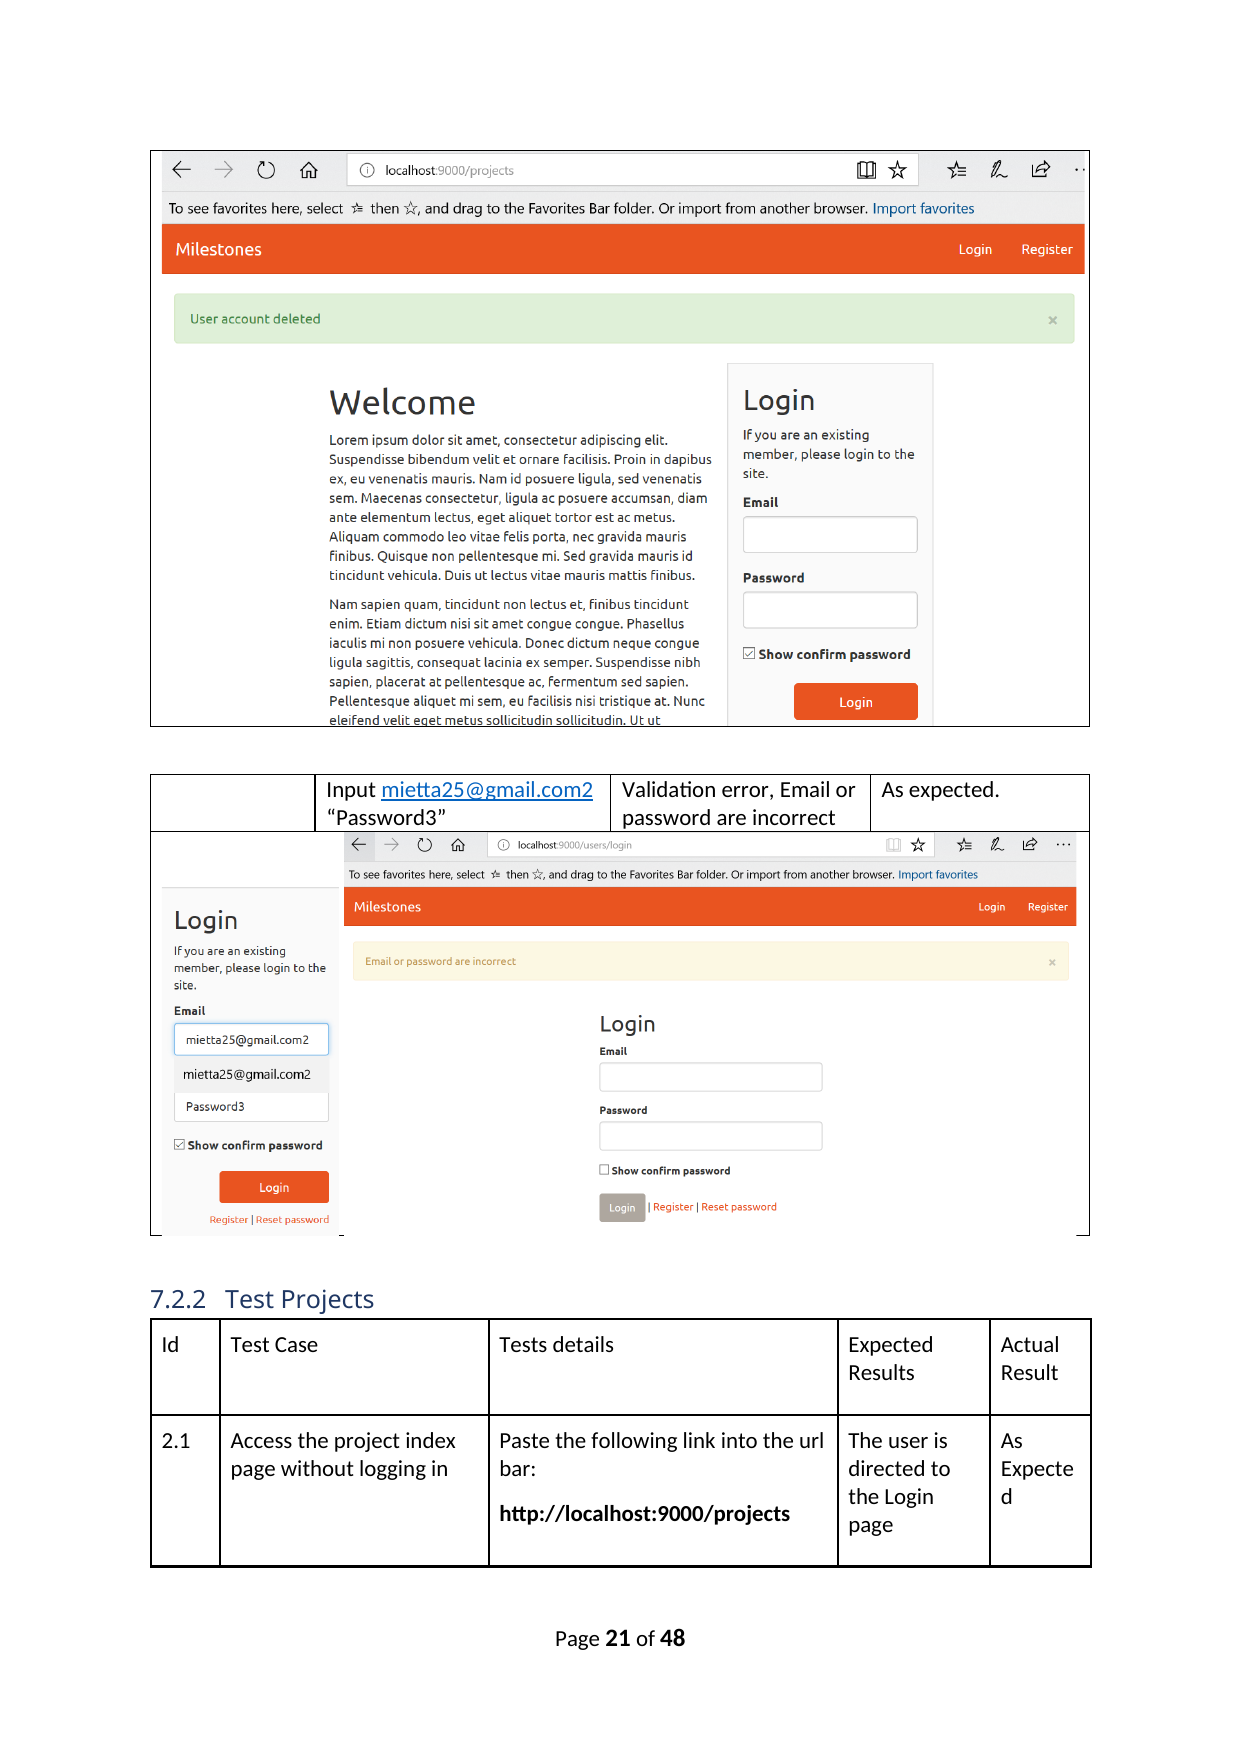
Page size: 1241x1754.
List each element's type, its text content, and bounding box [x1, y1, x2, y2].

table_header Validation error, Email or password are incorrect [611, 775, 870, 831]
table_cell The user is directed to the Login page [839, 1416, 989, 1565]
table_cell [151, 832, 344, 1235]
table_header Input mietta25@gmail.com2 “Password3” [316, 775, 610, 831]
table_header Tests details [490, 1320, 837, 1414]
table_cell As Expected [991, 1416, 1090, 1565]
table_header Id [152, 1320, 219, 1414]
table_cell [1077, 832, 1089, 1235]
table_header Expected Results [839, 1320, 989, 1414]
table_cell [151, 151, 161, 726]
picture [161, 887, 339, 1236]
table_cell 2.1 [152, 1416, 219, 1565]
table_cell [1085, 151, 1089, 726]
subtitle Test Projects [150, 1281, 1090, 1315]
table_header Actual Result [991, 1320, 1090, 1414]
picture [344, 832, 1077, 1236]
table_header As expected. [871, 775, 1089, 831]
table_header [151, 775, 314, 831]
table_header Test Case [221, 1320, 488, 1414]
picture [161, 151, 1085, 726]
table_cell Access the project index page without logging in [221, 1416, 488, 1565]
table_cell Paste the following link into the url bar: http://localhost:9000/projects [490, 1416, 837, 1565]
